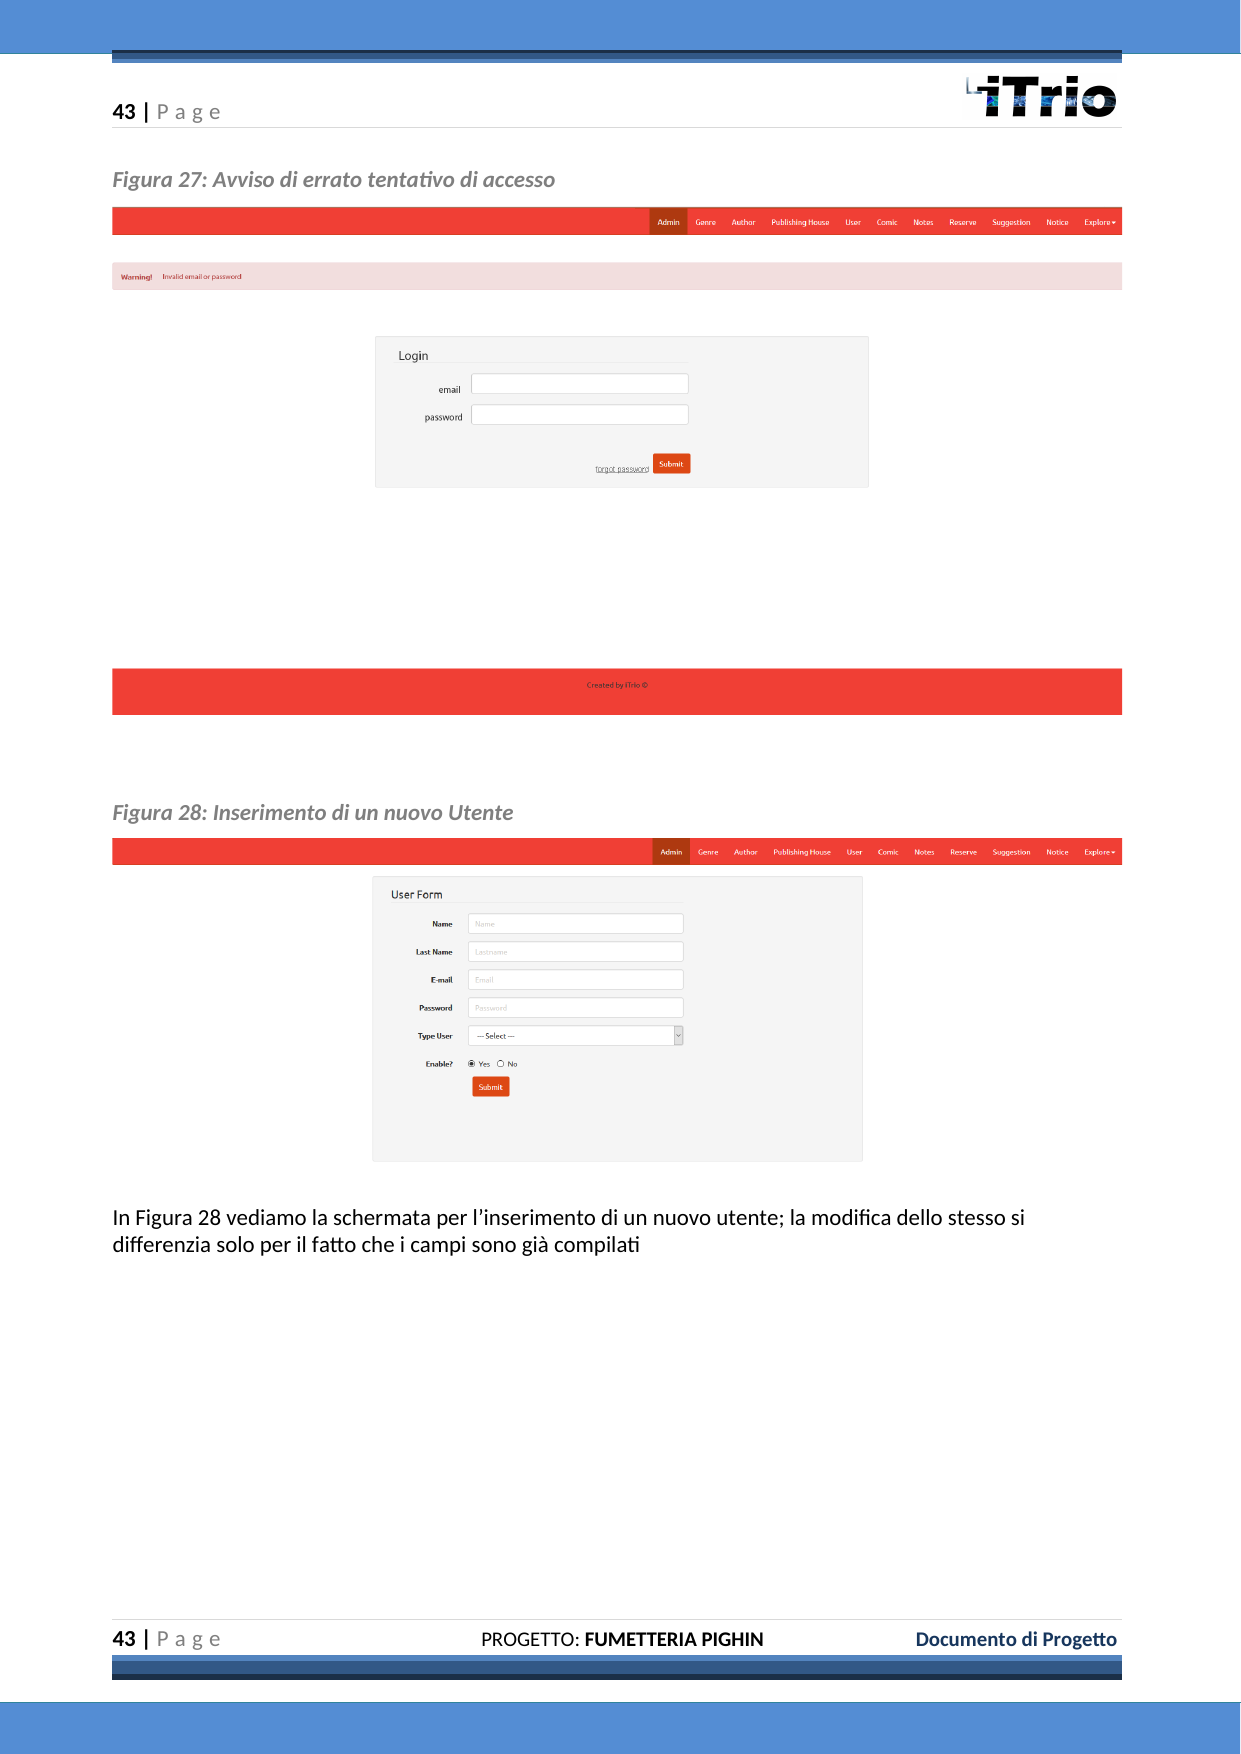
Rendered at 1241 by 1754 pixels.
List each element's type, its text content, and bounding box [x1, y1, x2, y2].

picture [112, 838, 1123, 1191]
text Figura 28: Inserimento di un nuovo Utente [112, 798, 1122, 826]
picture [962, 73, 1117, 120]
picture [112, 206, 1123, 715]
text Figura 27: Avviso di errato tentativo di accesso [112, 166, 1122, 194]
text In Figura 28 vediamo la schermata per l’inserimento di un nuovo utente; la modifica dello stesso si differenzia solo per il fatto che i campi sono già compilati [112, 1203, 1122, 1259]
